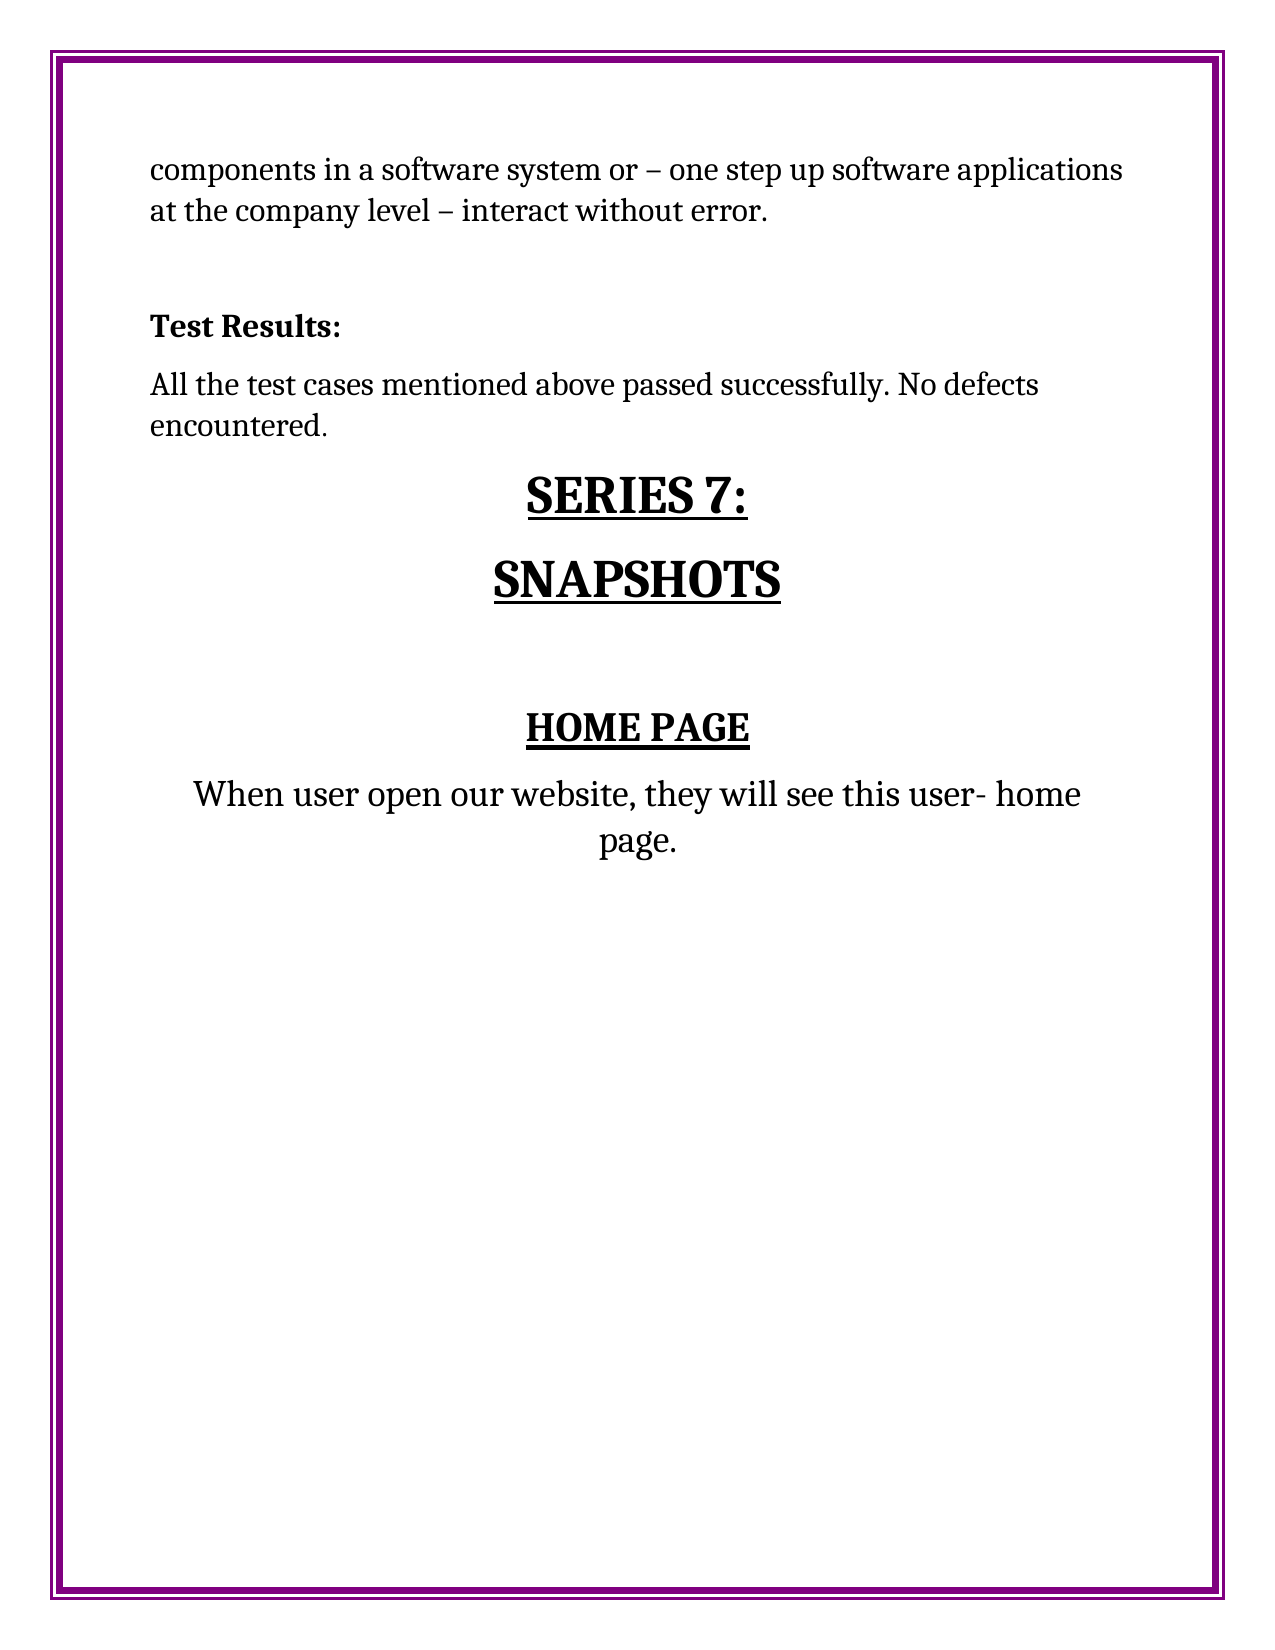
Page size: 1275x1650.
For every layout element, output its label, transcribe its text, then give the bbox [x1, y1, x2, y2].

text HOME PAGE [150, 704, 1125, 752]
text SERIES 7: [150, 465, 1125, 527]
text Test Results: [150, 307, 1125, 346]
text All the test cases mentioned above passed successfully. No defects encountered. [150, 365, 1125, 445]
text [150, 150, 1125, 230]
text SNAPSHOTS [150, 549, 1125, 611]
text When user open our website, they will see this user- home page. [150, 773, 1125, 862]
